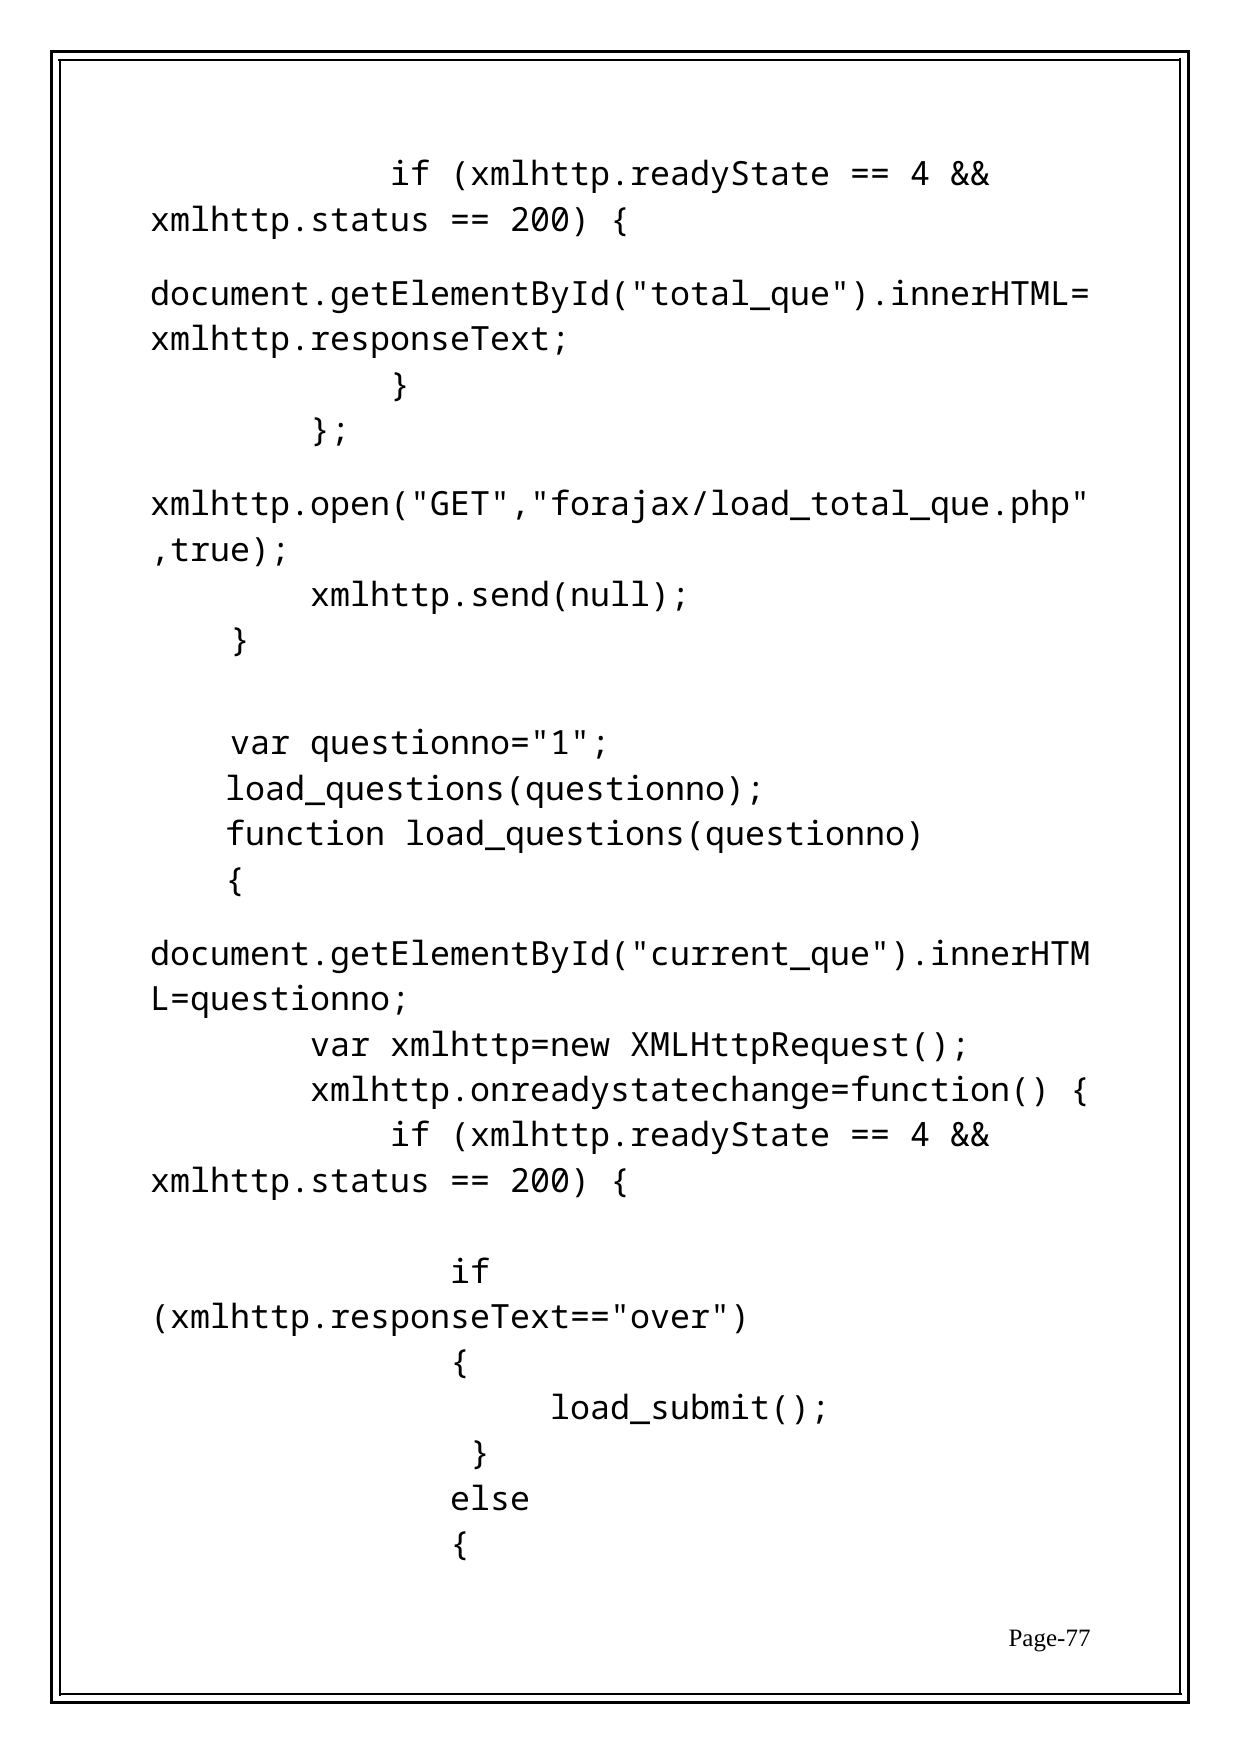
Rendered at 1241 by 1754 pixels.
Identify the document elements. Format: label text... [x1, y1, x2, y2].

text } [150, 360, 1090, 406]
text document.getElementById("current_que").innerHTML=questionno; [150, 901, 1090, 1020]
text { [150, 1338, 1090, 1384]
text } [150, 1429, 1090, 1474]
text if (xmlhttp.readyState == 4 && xmlhttp.status == 200) { [150, 1111, 1090, 1202]
text }; [150, 406, 1090, 451]
text var xmlhttp=new XMLHttpRequest(); [150, 1020, 1090, 1066]
text if (xmlhttp.responseText=="over") [150, 1247, 1090, 1338]
text function load_questions(questionno) [150, 810, 1090, 855]
text xmlhttp.send(null); [150, 571, 1090, 616]
text { [150, 1520, 1090, 1565]
text { [150, 855, 1090, 901]
text if (xmlhttp.readyState == 4 && xmlhttp.status == 200) { [150, 150, 1090, 241]
text xmlhttp.open("GET","forajax/load_total_que.php",true); [150, 451, 1090, 571]
text var questionno="1"; [150, 719, 1090, 764]
text } [150, 616, 1090, 662]
text load_questions(questionno); [150, 764, 1090, 810]
text else [150, 1474, 1090, 1520]
text xmlhttp.onreadystatechange=function() { [150, 1066, 1090, 1111]
text load_submit(); [150, 1384, 1090, 1429]
text document.getElementById("total_que").innerHTML=xmlhttp.responseText; [150, 241, 1090, 360]
